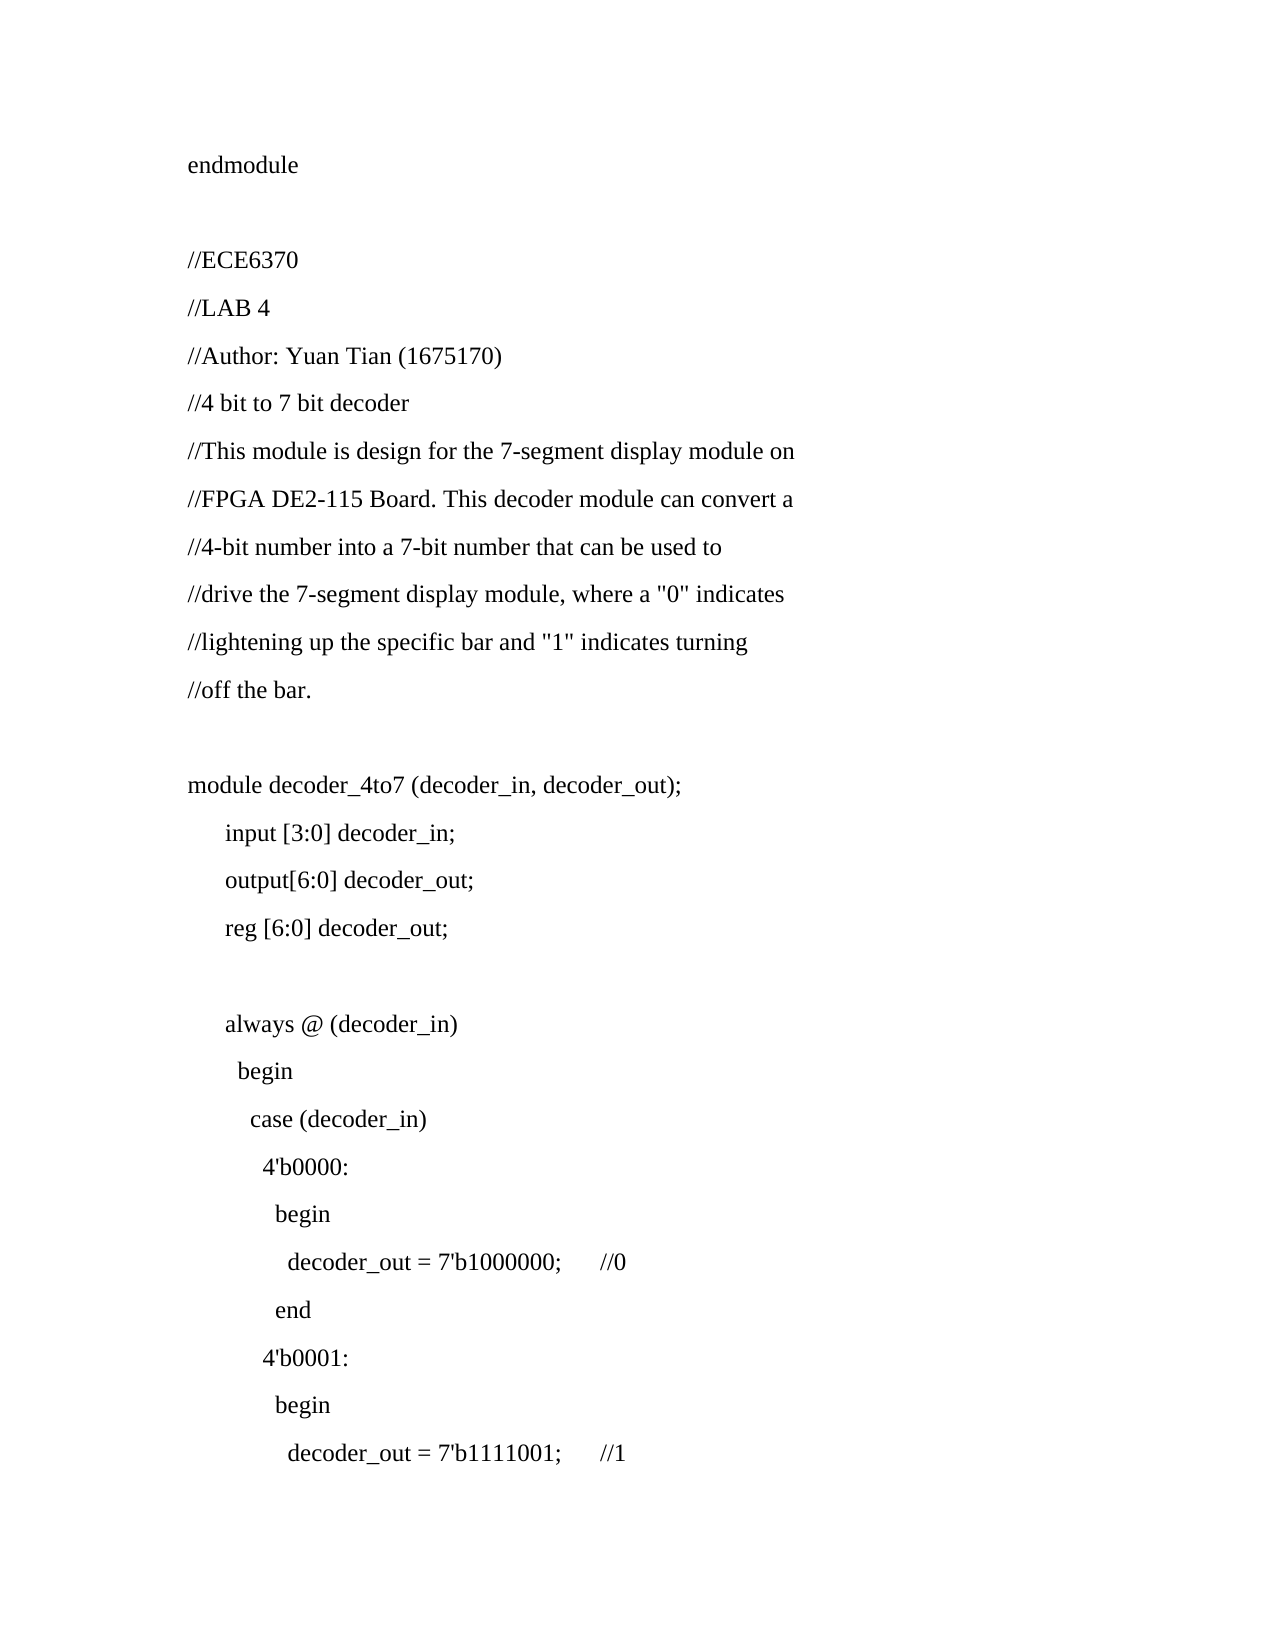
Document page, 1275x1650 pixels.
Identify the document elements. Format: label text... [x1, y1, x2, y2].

text decoder_out = 7'b1111001; //1 [150, 1438, 1125, 1467]
text //ECE6370 [150, 245, 1125, 274]
text //4-bit number into a 7-bit number that can be used to [150, 532, 1125, 560]
text always @ (decoder_in) [150, 1009, 1125, 1037]
text begin [150, 1056, 1125, 1085]
text //lightening up the specific bar and "1" indicates turning [150, 627, 1125, 656]
text 4'b0001: [150, 1343, 1125, 1371]
text //LAB 4 [150, 293, 1125, 322]
text //drive the 7-segment display module, where a "0" indicates [150, 579, 1125, 608]
text output[6:0] decoder_out; [150, 866, 1125, 894]
text decoder_out = 7'b1000000; //0 [150, 1247, 1125, 1276]
text begin [150, 1390, 1125, 1419]
text end [150, 1295, 1125, 1324]
text //4 bit to 7 bit decoder [150, 388, 1125, 417]
text begin [150, 1199, 1125, 1228]
text endmodule [150, 150, 1125, 179]
text //FPGA DE2-115 Board. This decoder module can convert a [150, 484, 1125, 513]
text 4'b0000: [150, 1152, 1125, 1181]
text //This module is design for the 7-segment display module on [150, 436, 1125, 465]
text input [3:0] decoder_in; [150, 818, 1125, 847]
text case (decoder_in) [150, 1104, 1125, 1133]
text //Author: Yuan Tian (1675170) [150, 341, 1125, 369]
text //off the bar. [150, 675, 1125, 703]
text module decoder_4to7 (decoder_in, decoder_out); [150, 770, 1125, 799]
text reg [6:0] decoder_out; [150, 913, 1125, 942]
